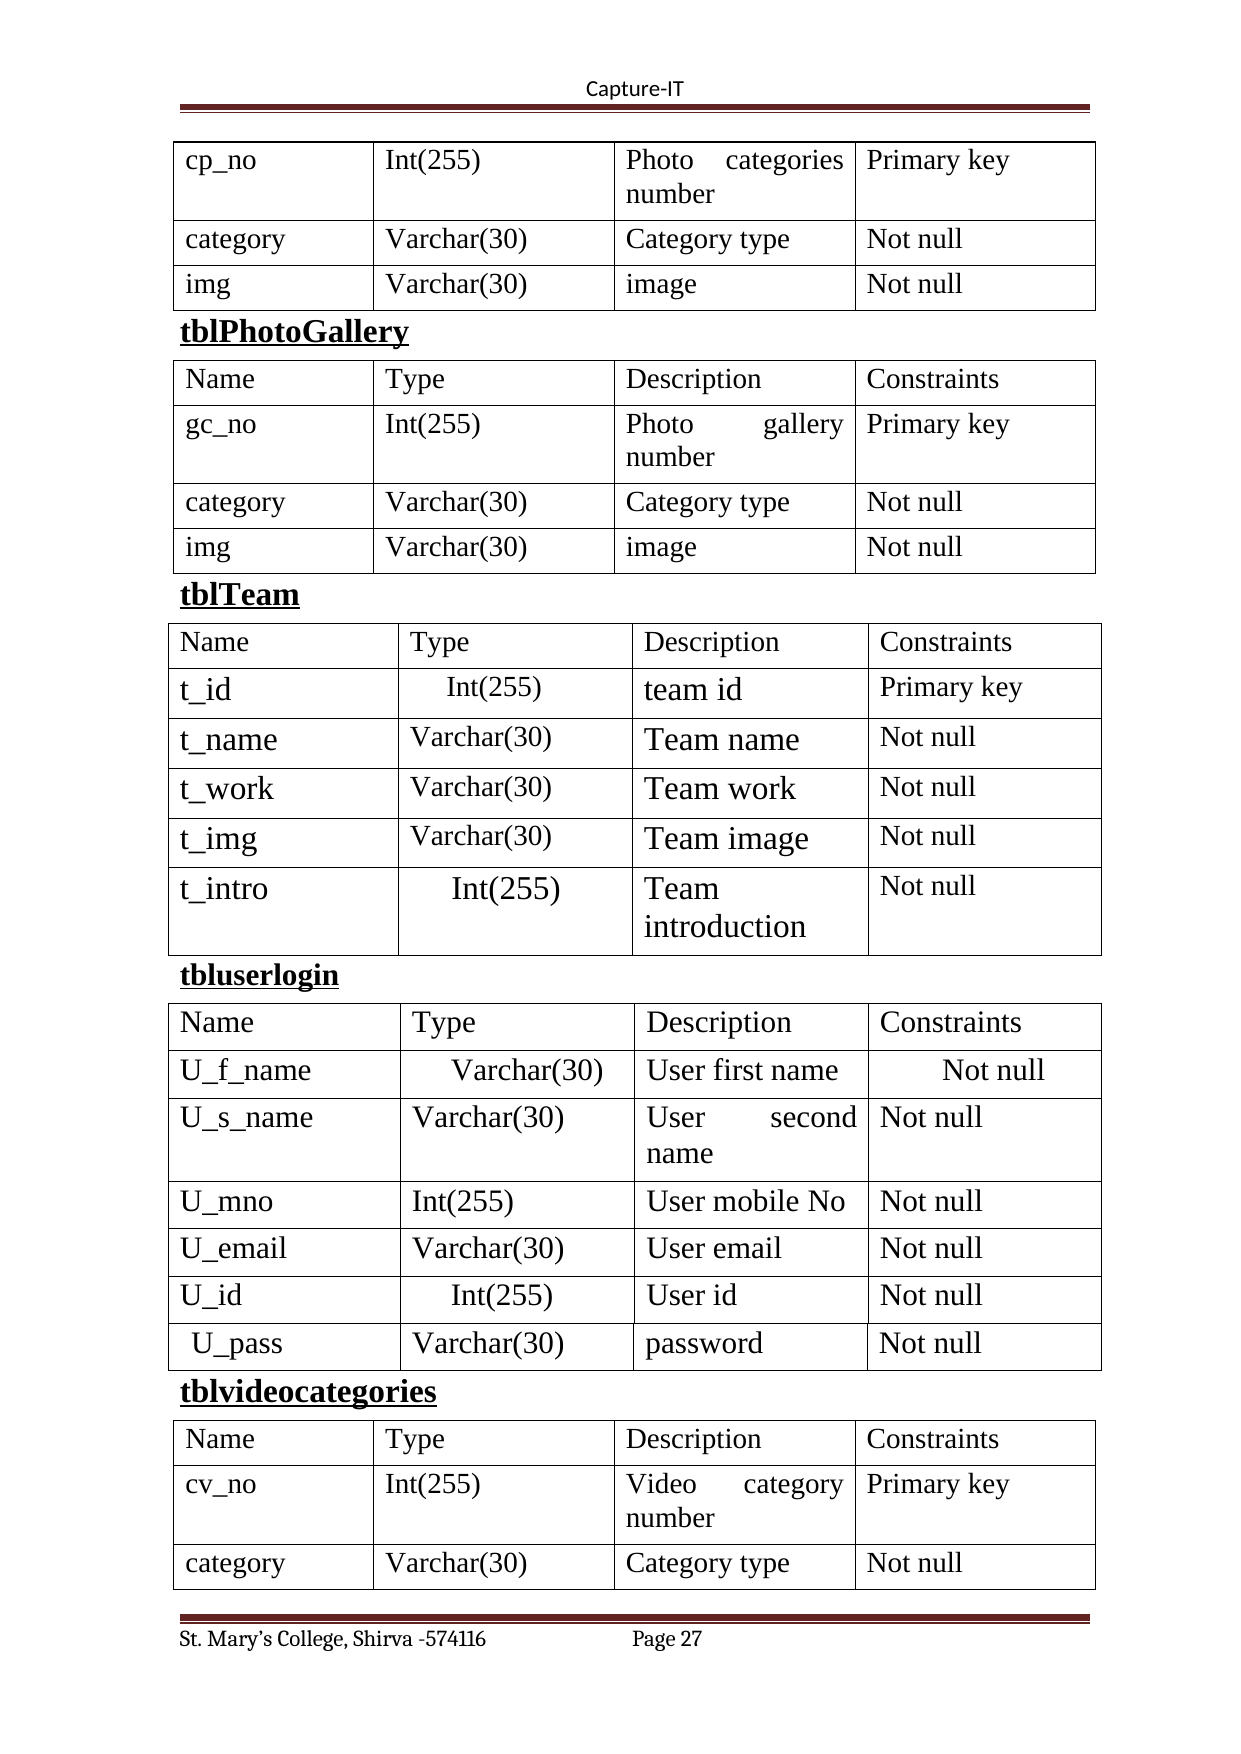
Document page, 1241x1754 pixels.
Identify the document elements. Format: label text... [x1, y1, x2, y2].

table_header Description [615, 361, 855, 405]
table_cell gc_no [174, 406, 373, 483]
table_cell category [174, 1545, 373, 1589]
table_cell User id [635, 1277, 868, 1323]
table_cell img [174, 266, 373, 310]
table_cell U_mno [169, 1182, 400, 1228]
table_cell team id [633, 669, 868, 718]
table_cell Varchar(30) [399, 719, 632, 768]
table_cell U_f_name [169, 1051, 400, 1097]
table_header Name [174, 361, 373, 405]
table_cell category [174, 484, 373, 528]
table_cell User mobile No [635, 1182, 868, 1228]
table_cell Category type [615, 221, 855, 265]
table_cell t_work [169, 769, 398, 817]
table_header Constraints [856, 361, 1095, 405]
table_header Description [635, 1004, 868, 1050]
table_cell cp_no [174, 143, 373, 220]
table_cell Not null [856, 221, 1095, 265]
table_header Constraints [869, 1004, 1101, 1050]
table_cell Int(255) [401, 1277, 634, 1323]
table_cell t_intro [169, 868, 398, 955]
table_header Description [615, 1421, 855, 1465]
table_cell Varchar(30) [401, 1099, 634, 1181]
table_cell User second name [635, 1099, 868, 1181]
table_header Constraints [869, 624, 1101, 668]
table_cell Int(255) [374, 143, 614, 220]
table_header Name [169, 624, 398, 668]
table_cell User email [635, 1229, 868, 1276]
table_cell Not null [869, 819, 1101, 867]
table_header Constraints [856, 1421, 1095, 1465]
text tblPhotoGallery [179, 311, 1090, 349]
table_cell Photo categories number [615, 143, 855, 220]
table_cell t_img [169, 819, 398, 867]
table_cell Primary key [869, 669, 1101, 718]
table_cell image [615, 529, 855, 573]
table_cell t_id [169, 669, 398, 718]
table_cell Not null [856, 266, 1095, 310]
table_cell Int(255) [374, 1466, 614, 1544]
table_cell Varchar(30) [374, 266, 614, 310]
table_cell Primary key [856, 406, 1095, 483]
table_cell U_pass [169, 1324, 400, 1370]
table_cell Int(255) [374, 406, 614, 483]
table_cell Category type [615, 1545, 855, 1589]
table_cell t_name [169, 719, 398, 768]
table_header Name [174, 1421, 373, 1465]
table_cell category [174, 221, 373, 265]
table_cell Varchar(30) [401, 1324, 633, 1370]
table_cell Team image [633, 819, 868, 867]
table_cell Varchar(30) [374, 1545, 614, 1589]
table_cell Photo gallery number [615, 406, 855, 483]
table_cell U_id [169, 1277, 400, 1323]
table_cell Varchar(30) [399, 769, 632, 817]
table_cell Not null [856, 484, 1095, 528]
table_cell Not null [868, 1324, 1101, 1370]
table_cell password [634, 1324, 867, 1370]
text tblvideocategories [179, 1371, 1090, 1410]
table_header Type [374, 361, 614, 405]
table_cell Team name [633, 719, 868, 768]
table_cell Team introduction [633, 868, 868, 955]
table_cell image [615, 266, 855, 310]
table_cell Not null [869, 1099, 1101, 1181]
table_cell Not null [856, 1545, 1095, 1589]
table_cell Not null [869, 1229, 1101, 1276]
table_cell Int(255) [399, 868, 632, 955]
table_cell img [174, 529, 373, 573]
text tbluserlogin [179, 956, 1090, 992]
table_cell Team work [633, 769, 868, 817]
table_cell Not null [856, 529, 1095, 573]
table_cell Int(255) [401, 1182, 634, 1228]
table_cell Varchar(30) [399, 819, 632, 867]
table_cell Not null [869, 1051, 1101, 1097]
table_cell U_email [169, 1229, 400, 1276]
table_cell Primary key [856, 1466, 1095, 1544]
table_cell Not null [869, 1182, 1101, 1228]
table_header Type [374, 1421, 614, 1465]
text tblTeam [179, 574, 1090, 613]
table_cell Video category number [615, 1466, 855, 1544]
table_cell Primary key [856, 143, 1095, 220]
table_cell Not null [869, 868, 1101, 955]
table_cell Not null [869, 719, 1101, 768]
table_cell User first name [635, 1051, 868, 1097]
table_header Type [399, 624, 632, 668]
table_cell Varchar(30) [374, 484, 614, 528]
table_cell Category type [615, 484, 855, 528]
table_header Name [169, 1004, 400, 1050]
table_cell cv_no [174, 1466, 373, 1544]
table_cell Not null [869, 1277, 1101, 1323]
table_cell Varchar(30) [374, 529, 614, 573]
table_header Type [401, 1004, 634, 1050]
table_cell U_s_name [169, 1099, 400, 1181]
table_cell Varchar(30) [401, 1051, 634, 1097]
table_cell Int(255) [399, 669, 632, 718]
table_cell Varchar(30) [374, 221, 614, 265]
table_cell Varchar(30) [401, 1229, 634, 1276]
table_cell Not null [869, 769, 1101, 817]
table_header Description [633, 624, 868, 668]
